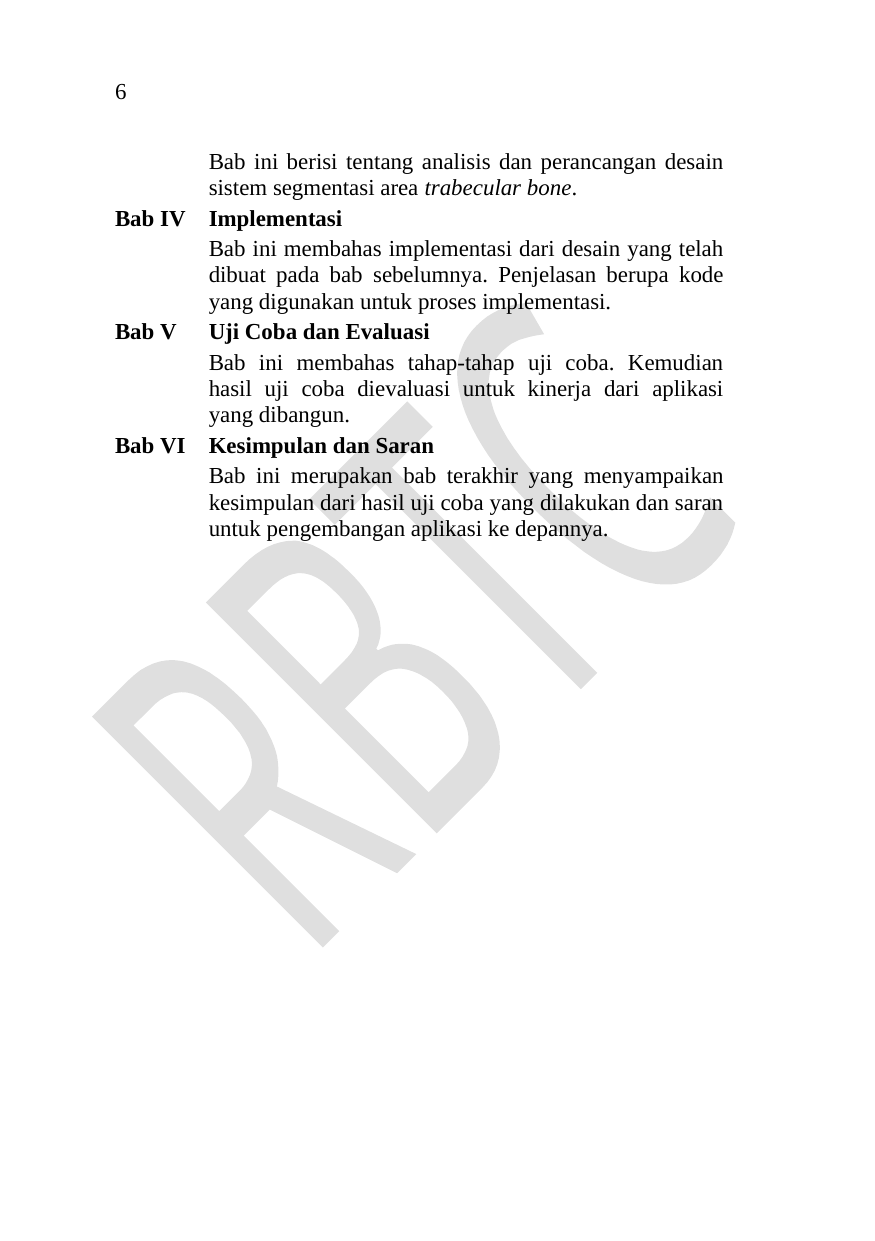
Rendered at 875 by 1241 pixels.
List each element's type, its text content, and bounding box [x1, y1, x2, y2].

text Bab ini membahas tahap-tahap uji coba. Kemudian hasil uji coba dievaluasi untuk kinerja dari aplikasi yang dibangun. [208, 349, 724, 428]
text Bab ini berisi tentang analisis dan perancangan desain sistem segmentasi area trabecular bone. [208, 148, 724, 200]
text Bab V Uji Coba dan Evaluasi [115, 318, 724, 345]
text Bab VI Kesimpulan dan Saran [115, 432, 724, 458]
text Bab ini merupakan bab terakhir yang menyampaikan kesimpulan dari hasil uji coba yang dilakukan dan saran untuk pengembangan aplikasi ke depannya. [208, 463, 724, 542]
list Bab ini membahas implementasi dari desain yang telah dibuat pada bab sebelumnya. Penjelasan berupa kode yang digunakan untuk proses implementasi. [208, 235, 724, 314]
text Bab IV Implementasi [115, 204, 724, 231]
